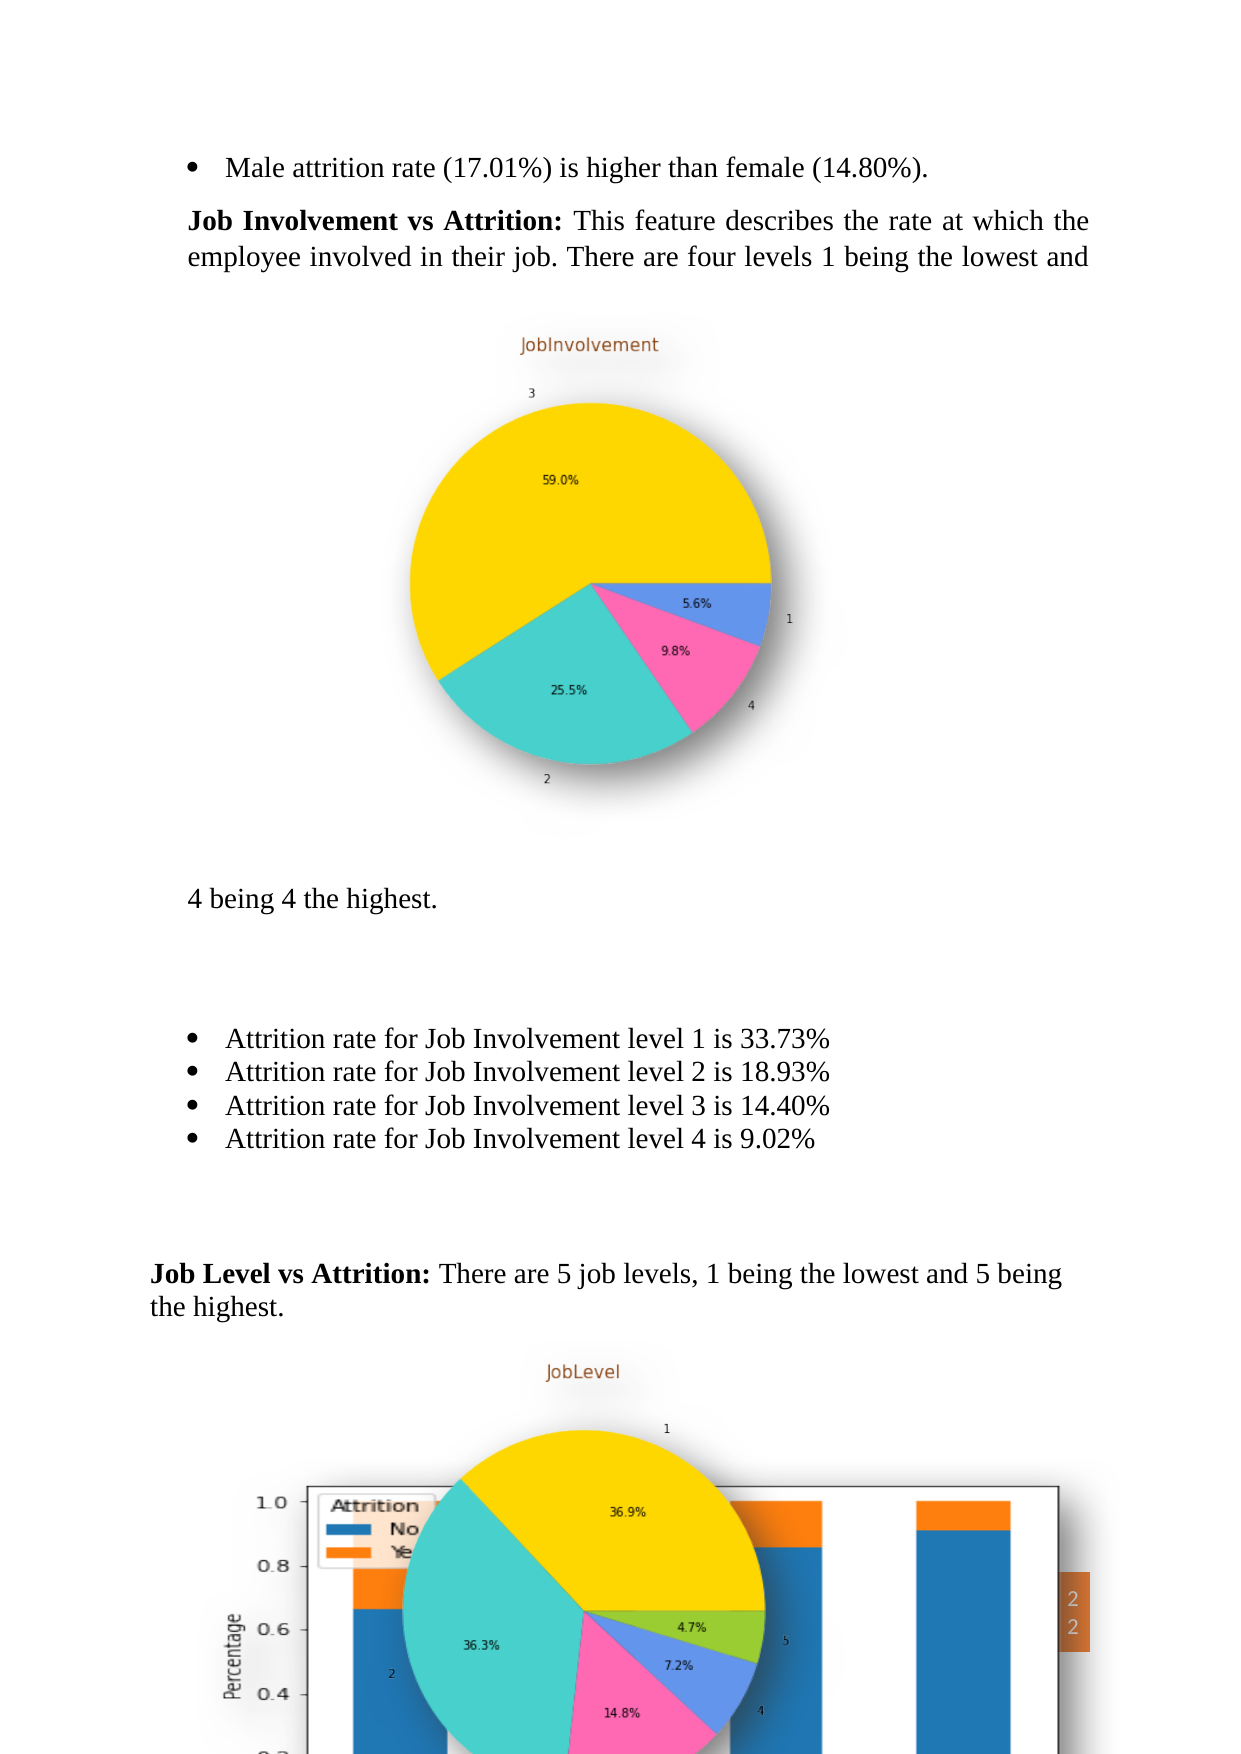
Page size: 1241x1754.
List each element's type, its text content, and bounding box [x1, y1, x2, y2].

text Job Level vs Attrition: There are 5 job levels, 1 being the lowest and 5 being the highest. [150, 1256, 1090, 1323]
picture [208, 1356, 818, 1754]
list Male attrition rate (17.01%) is higher than female (14.80%). [187, 150, 1090, 184]
list Attrition rate for Job Involvement level 3 is 14.40% [187, 1088, 1090, 1122]
list Attrition rate for Job Involvement level 1 is 33.73% [187, 1021, 1090, 1054]
list Attrition rate for Job Involvement level 4 is 9.02% [187, 1122, 1090, 1155]
picture [832, 1475, 1074, 1754]
list Attrition rate for Job Involvement level 2 is 18.93% [187, 1054, 1090, 1088]
picture [356, 329, 824, 818]
table_cell Department [348, 320, 864, 857]
